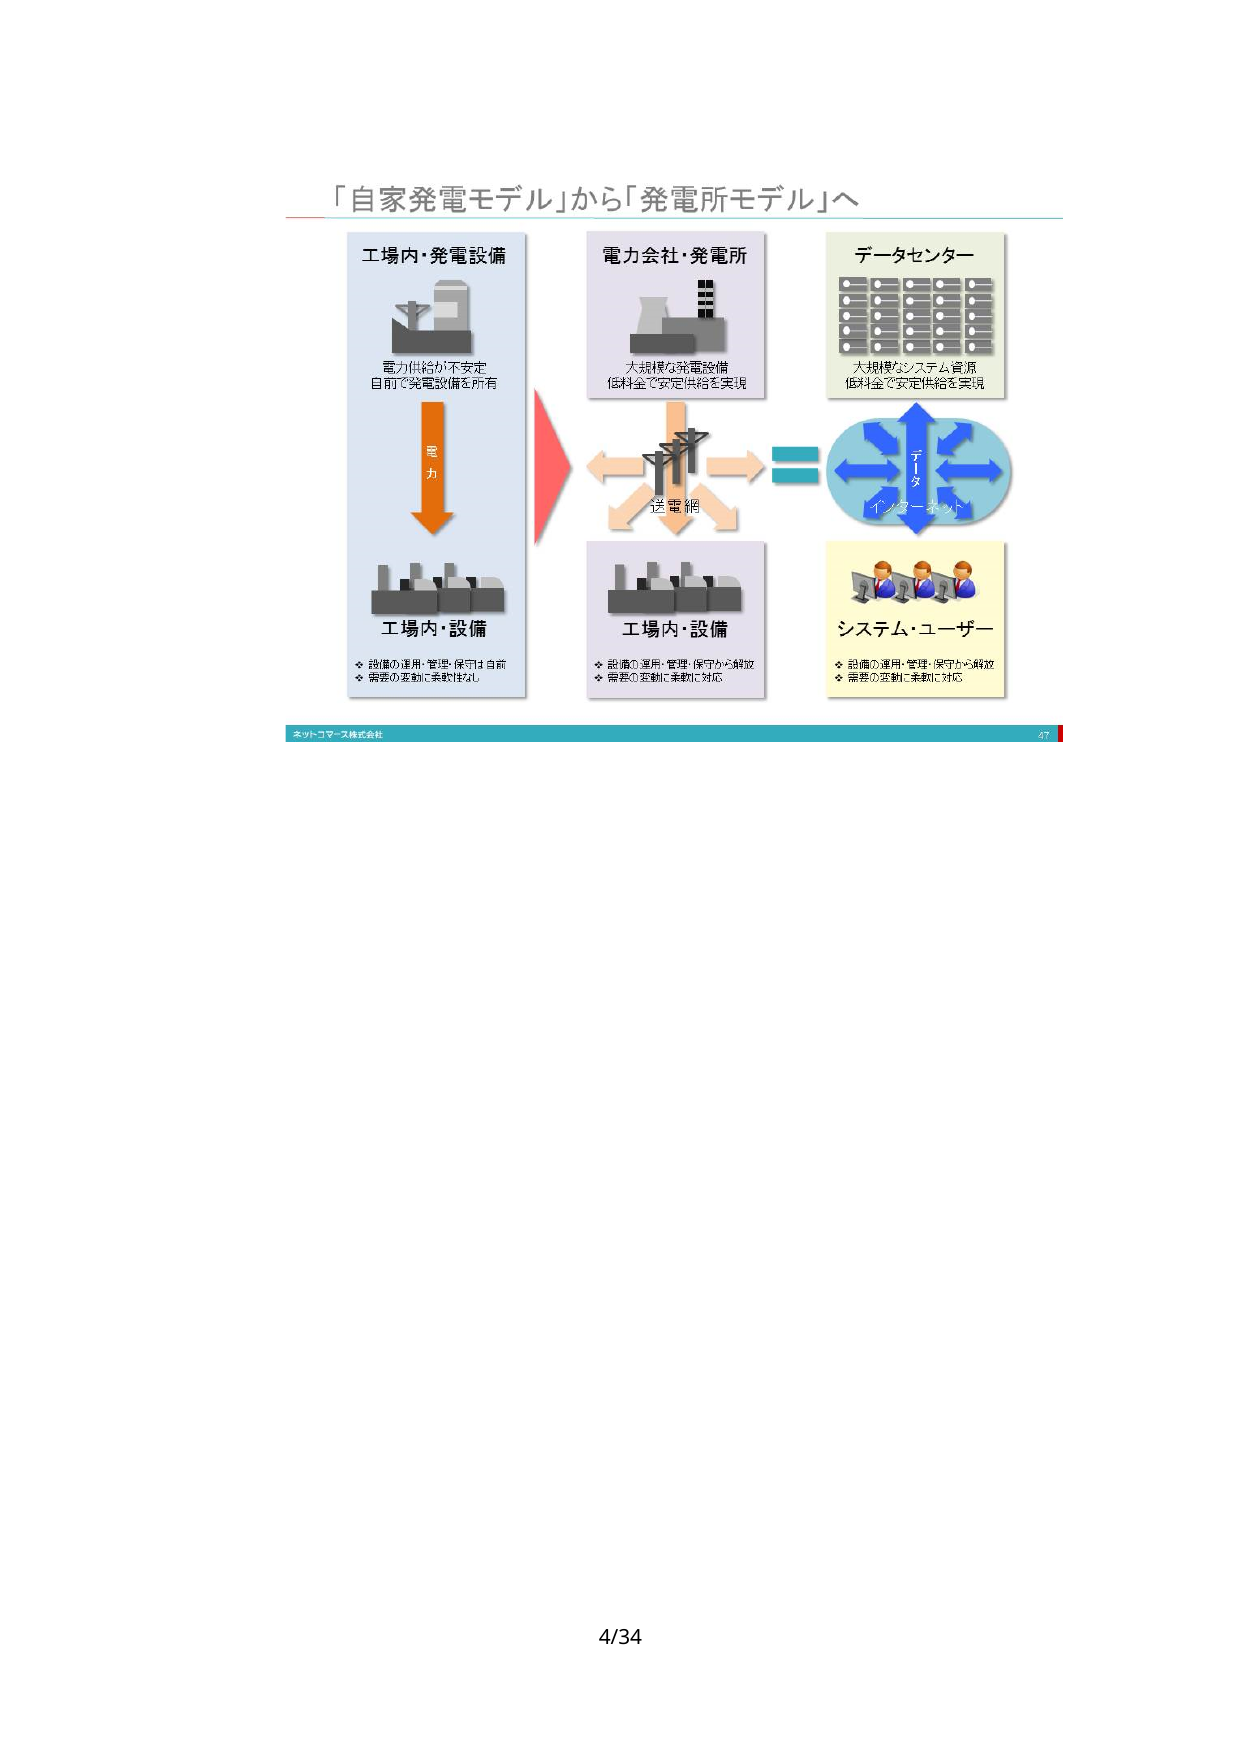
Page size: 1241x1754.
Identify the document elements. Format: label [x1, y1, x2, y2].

picture [285, 158, 1063, 742]
